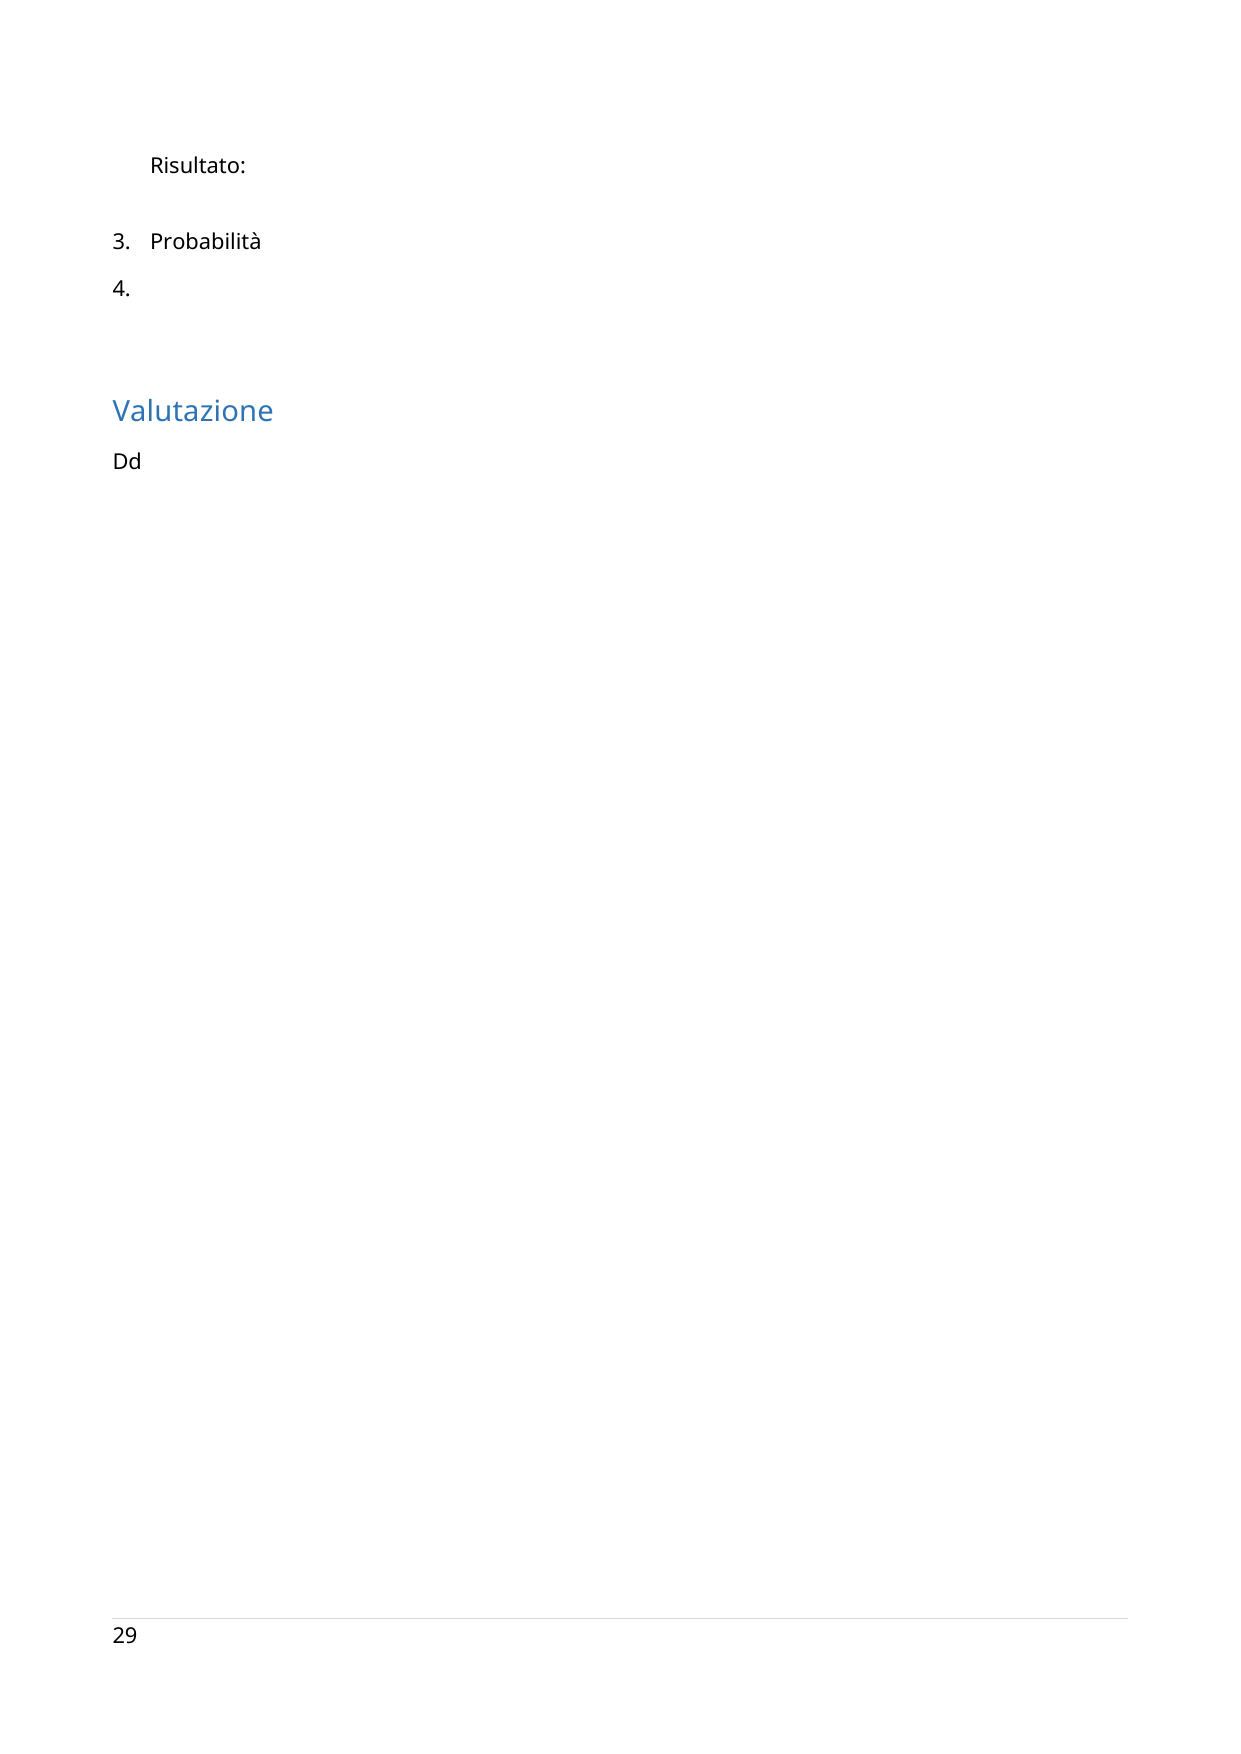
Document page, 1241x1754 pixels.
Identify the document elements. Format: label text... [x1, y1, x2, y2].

list Probabilità [112, 226, 1128, 256]
subtitle Valutazione [112, 391, 1128, 430]
text Dd [112, 446, 1128, 476]
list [112, 150, 1128, 209]
